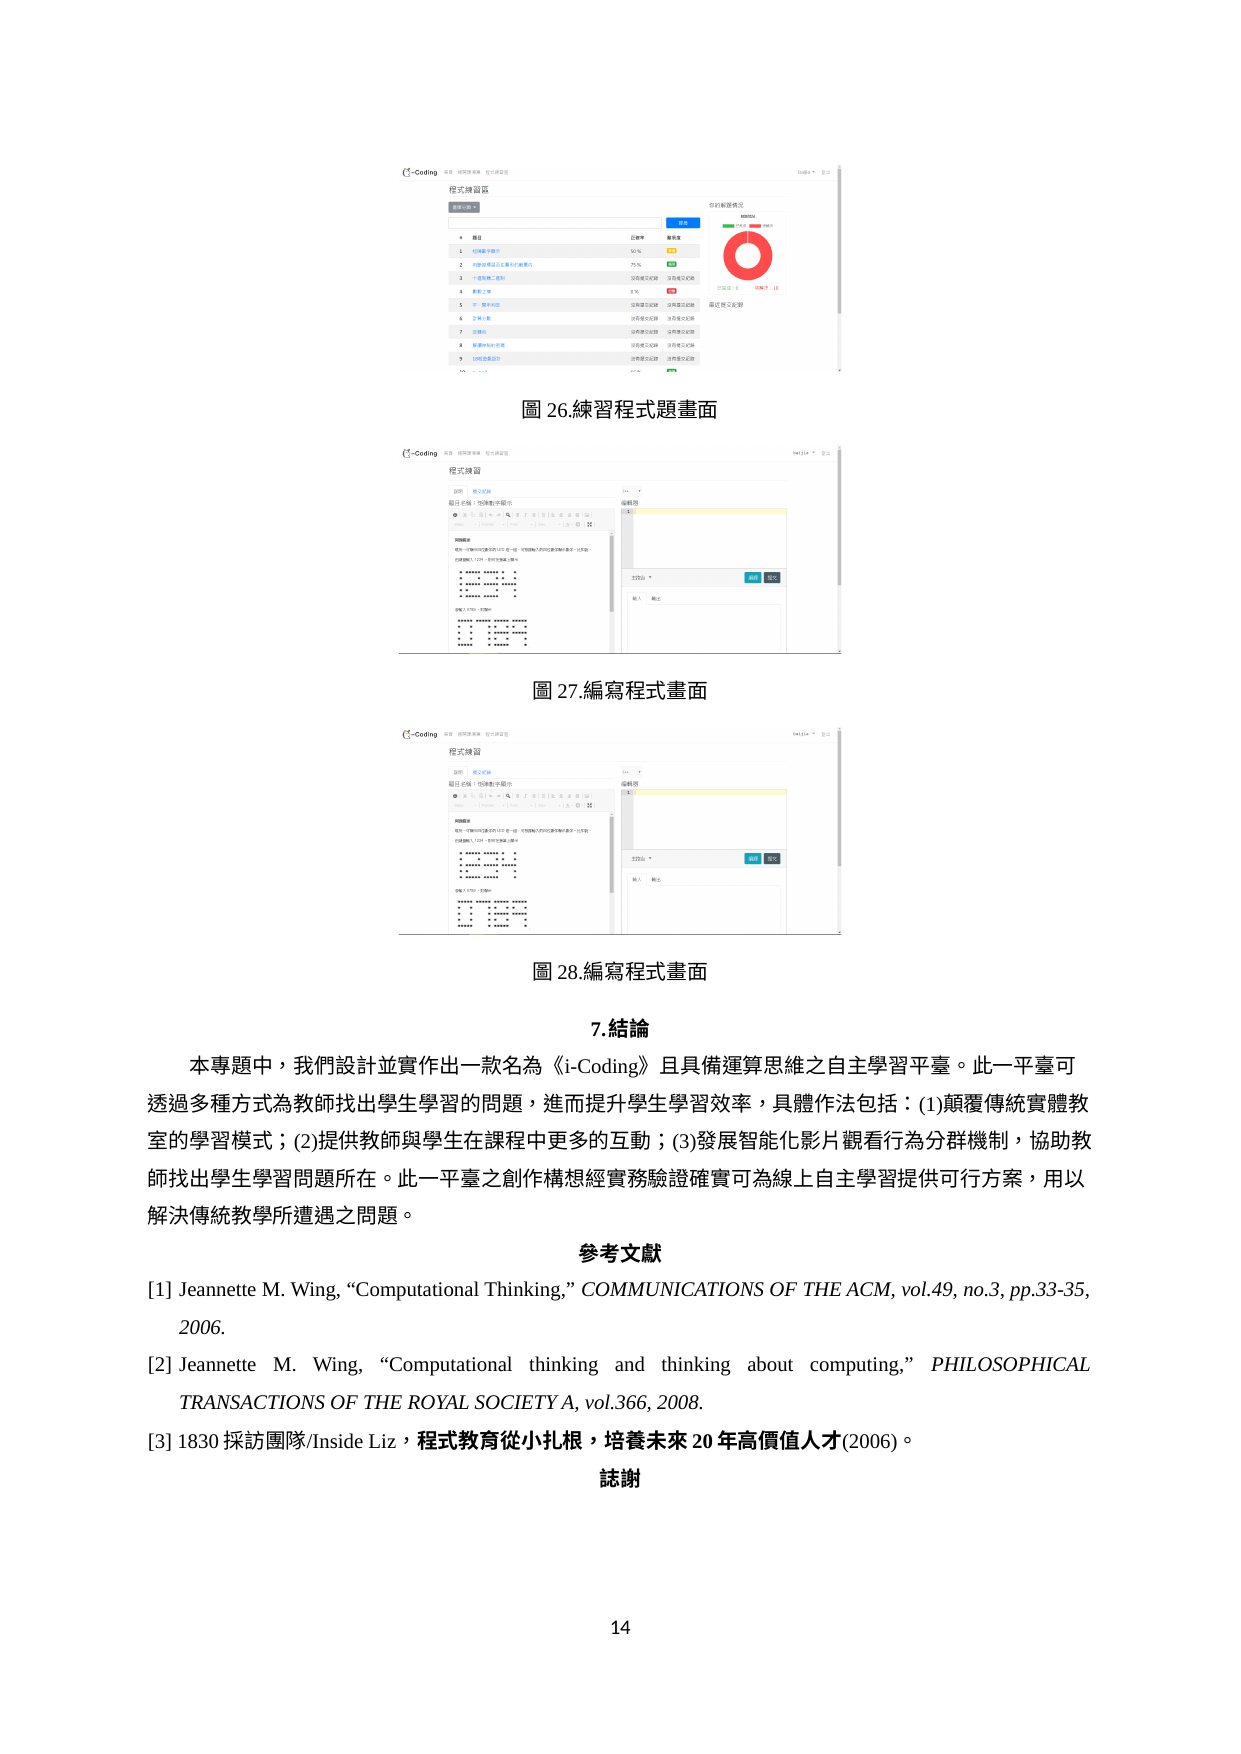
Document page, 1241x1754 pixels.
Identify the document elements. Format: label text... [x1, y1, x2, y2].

text 圖27.編寫程式畫面 [148, 671, 1092, 708]
text [1] Jeannette M. Wing, “Computational Thinking,” COMMUNICATIONS OF THE ACM, vol.49, no.3, pp.33-35, 2006. [148, 1271, 1092, 1346]
text 圖26.練習程式題畫面 [148, 389, 1092, 427]
list 參考文獻 [148, 1233, 1092, 1271]
list [3] 1830採訪團隊/Inside Liz，程式教育從小扎根，培養未來20年高價值人才(2006)。 [148, 1421, 1092, 1458]
text 圖28.編寫程式畫面 [148, 952, 1092, 989]
text [2] Jeannette M. Wing, “Computational thinking and thinking about computing,” PHILOSOPHICAL TRANSACTIONS OF THE ROYAL SOCIETY A, vol.366, 2008. [148, 1346, 1092, 1421]
picture [398, 445, 842, 654]
list 結論 [148, 1008, 1092, 1046]
picture [398, 727, 842, 935]
picture [398, 164, 842, 372]
list 誌謝 [148, 1458, 1092, 1496]
text 本專題中，我們設計並實作出一款名為《i-Coding》且具備運算思維之自主學習平臺。此一平臺可透過多種方式為教師找出學生學習的問題，進而提升學生學習效率，具體作法包括：(1)顛覆傳統實體教室的學習模式；(2)提供教師與學生在課程中更多的互動；(3)發展智能化影片觀看行為分群機制，協助教師找出學生學習問題所在。此一平臺之創作構想經實務驗證確實可為線上自主學習提供可行方案，用以解決傳統教學所遭遇之問題。 [148, 1046, 1092, 1233]
